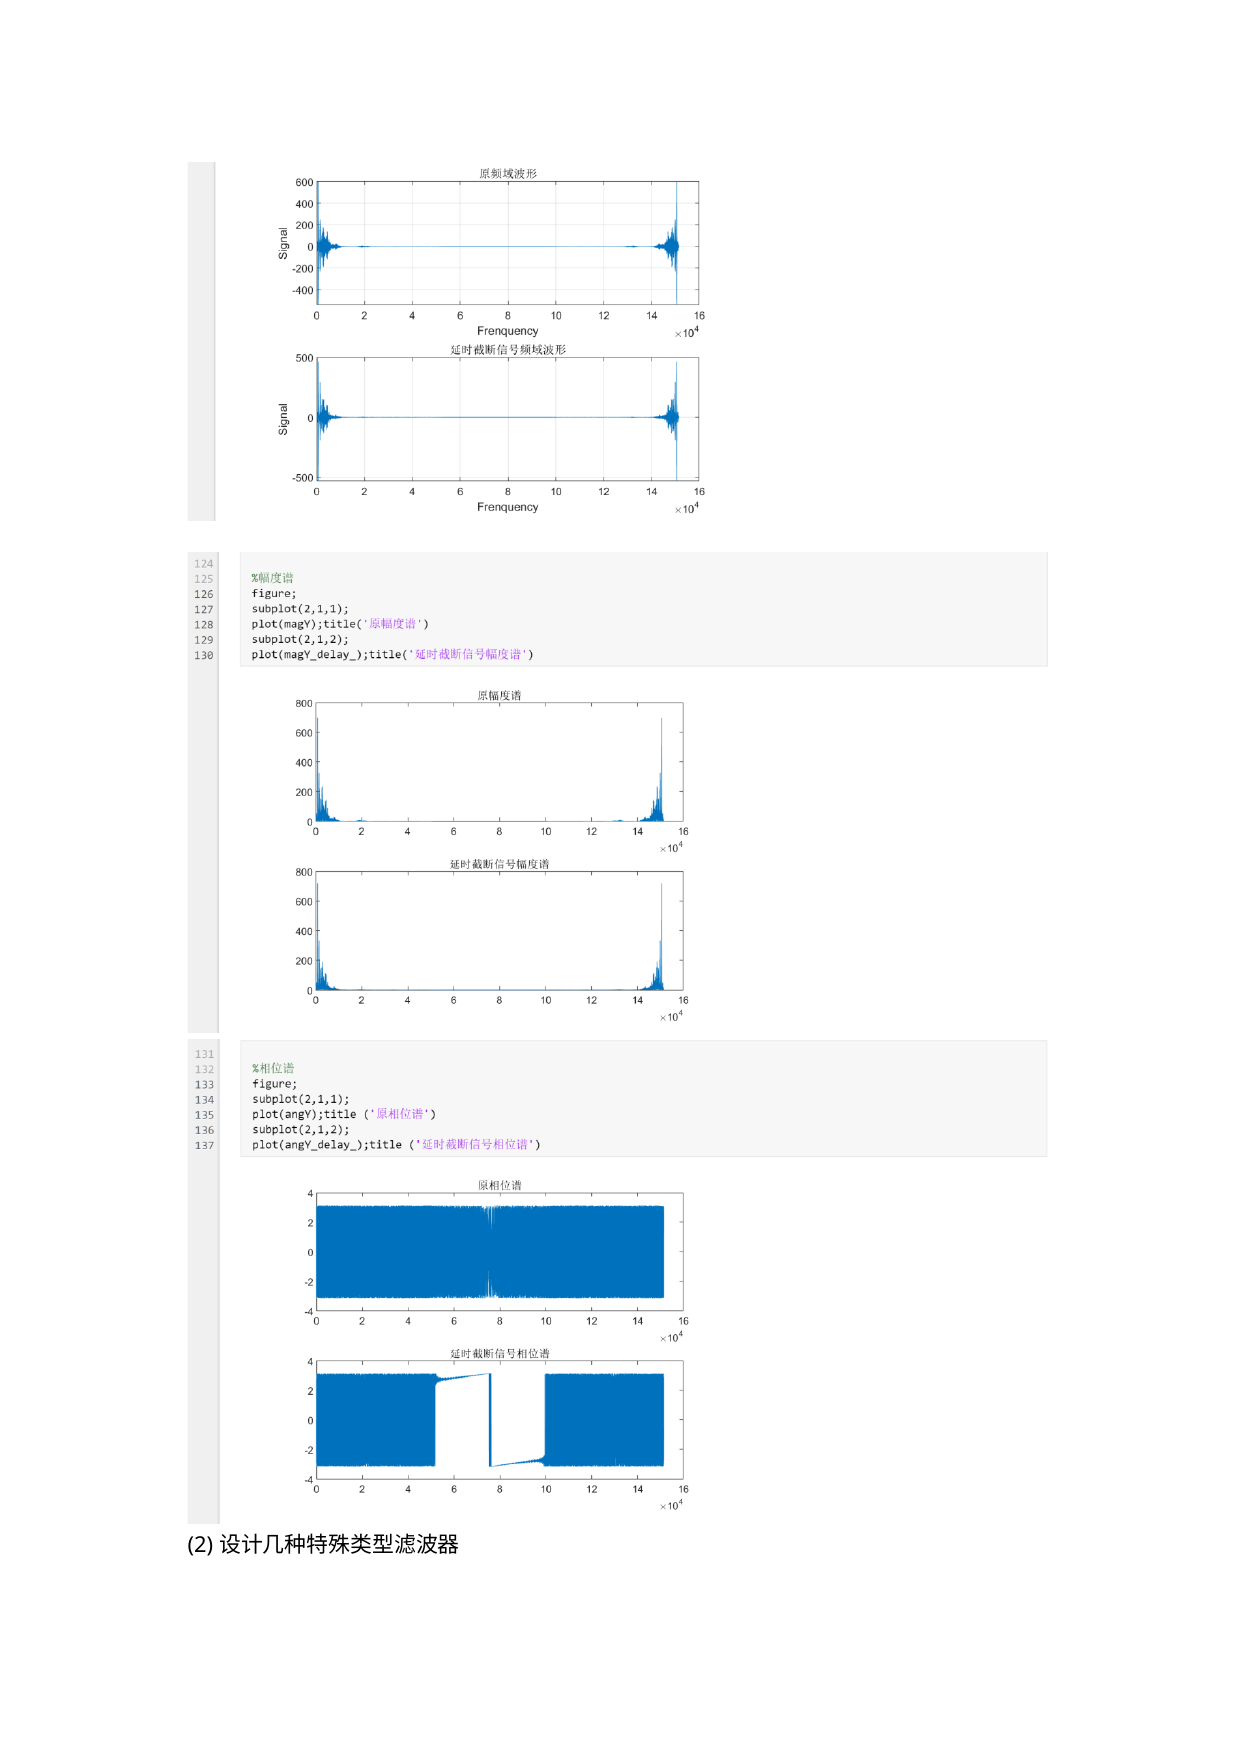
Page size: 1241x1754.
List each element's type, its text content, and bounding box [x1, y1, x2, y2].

picture [187, 162, 1053, 521]
text (2) 设计几种特殊类型滤波器 [187, 1527, 1053, 1559]
picture [187, 552, 1053, 1033]
picture [187, 1039, 1053, 1524]
